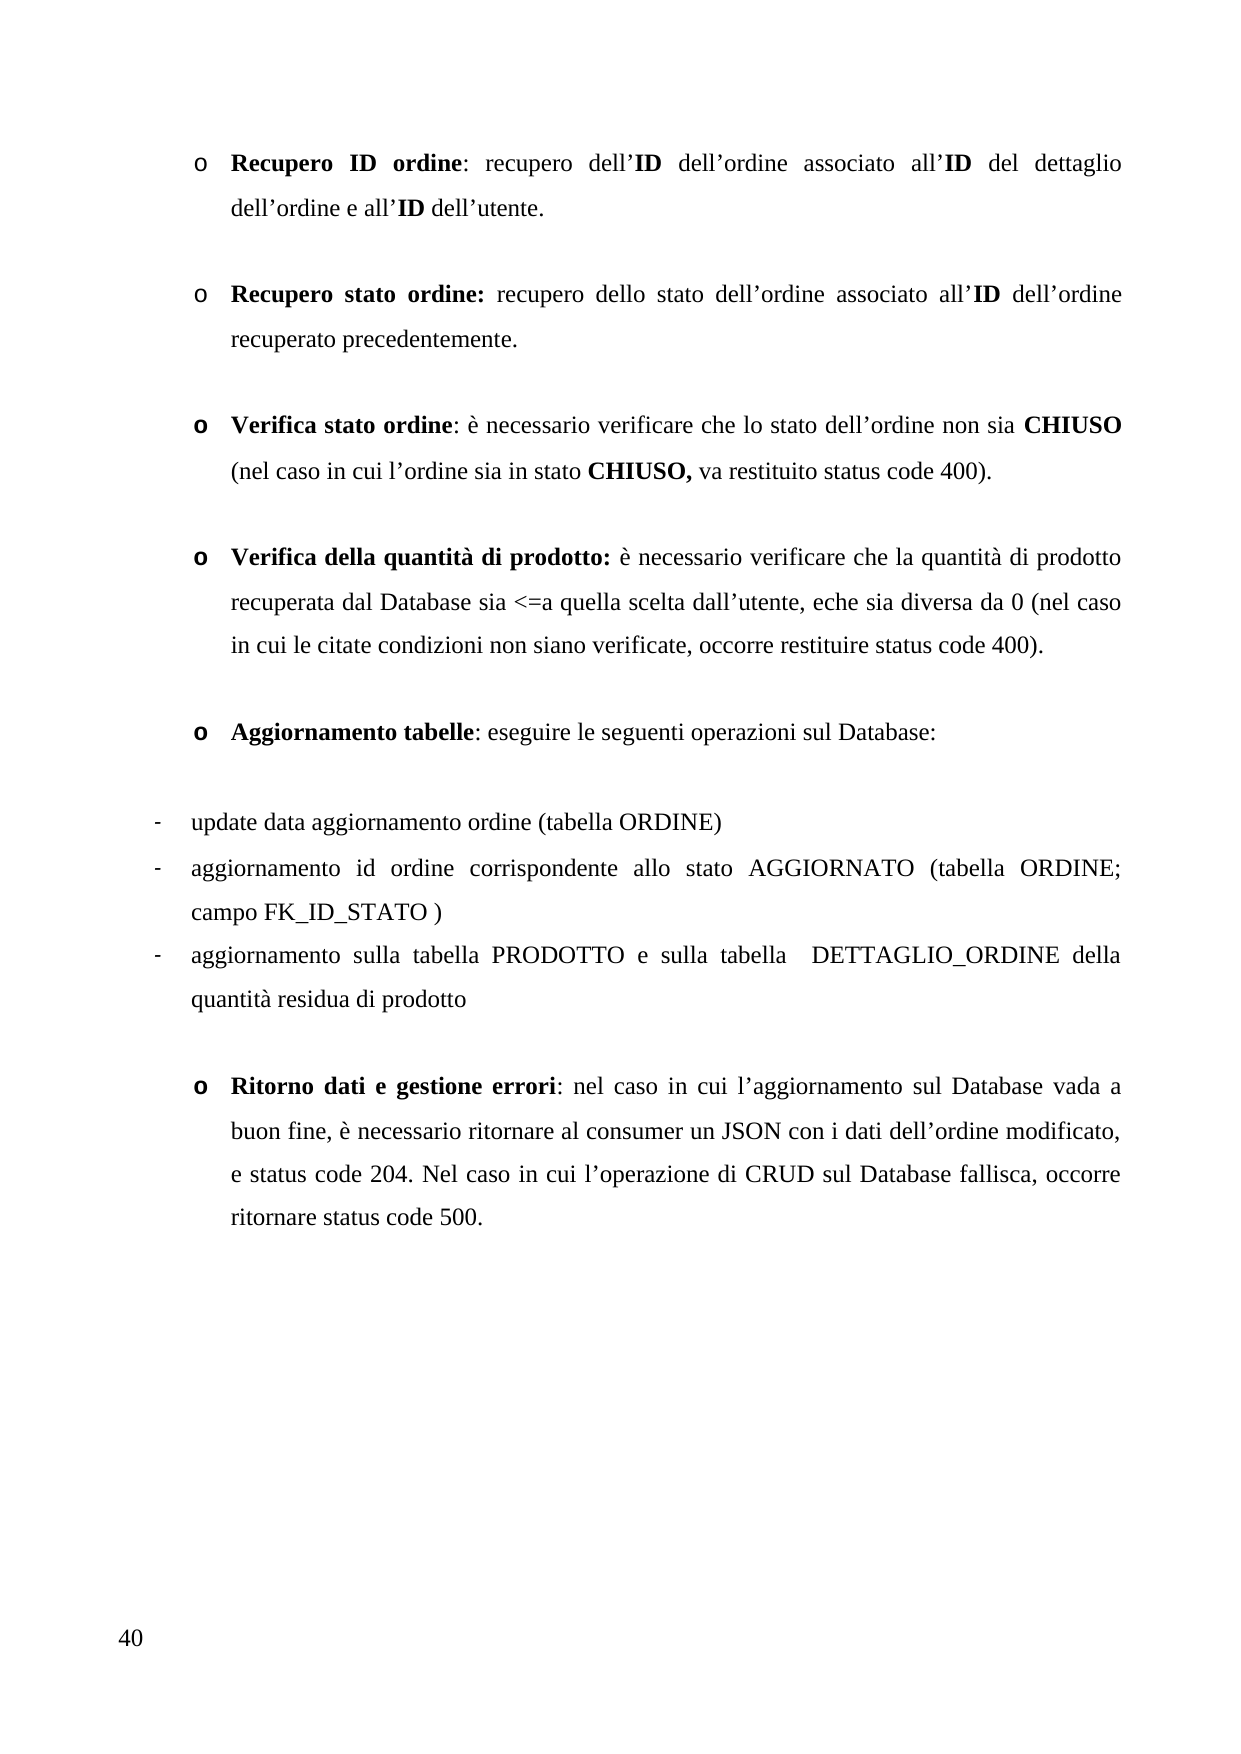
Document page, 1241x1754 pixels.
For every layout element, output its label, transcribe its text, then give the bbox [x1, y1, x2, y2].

list Aggiornamento tabelle: eseguire le seguenti operazioni sul Database: [193, 717, 1122, 747]
list aggiornamento id ordine corrispondente allo stato AGGIORNATO (tabella ORDINE; campo FK_ID_STATO ) [153, 852, 1122, 925]
list Recupero ID ordine: recupero dell’ID dell’ordine associato all’ID del dettaglio dell’ordine e all’ID dell’utente. [193, 148, 1122, 222]
list aggiornamento sulla tabella PRODOTTO e sulla tabella DETTAGLIO_ORDINE della quantità residua di prodotto [153, 940, 1122, 1013]
list update data aggiornamento ordine (tabella ORDINE) [153, 806, 1122, 836]
list Verifica stato ordine: è necessario verificare che lo stato dell’ordine non sia CHIUSO (nel caso in cui l’ordine sia in stato CHIUSO, va restituito status code 400). [193, 411, 1122, 484]
list Verifica della quantità di prodotto: è necessario verificare che la quantità di prodotto recuperata dal Database sia <=a quella scelta dall’utente, eche sia diversa da 0 (nel caso in cui le citate condizioni non siano verificate, occorre restituire status code 400). [193, 542, 1122, 659]
list Ritorno dati e gestione errori: nel caso in cui l’aggiornamento sul Database vada a buon fine, è necessario ritornare al consumer un JSON con i dati dell’ordine modificato, e status code 204. Nel caso in cui l’operazione di CRUD sul Database fallisca, occorre ritornare status code 500. [193, 1071, 1122, 1231]
list Recupero stato ordine: recupero dello stato dell’ordine associato all’ID dell’ordine recuperato precedentemente. [193, 279, 1122, 353]
